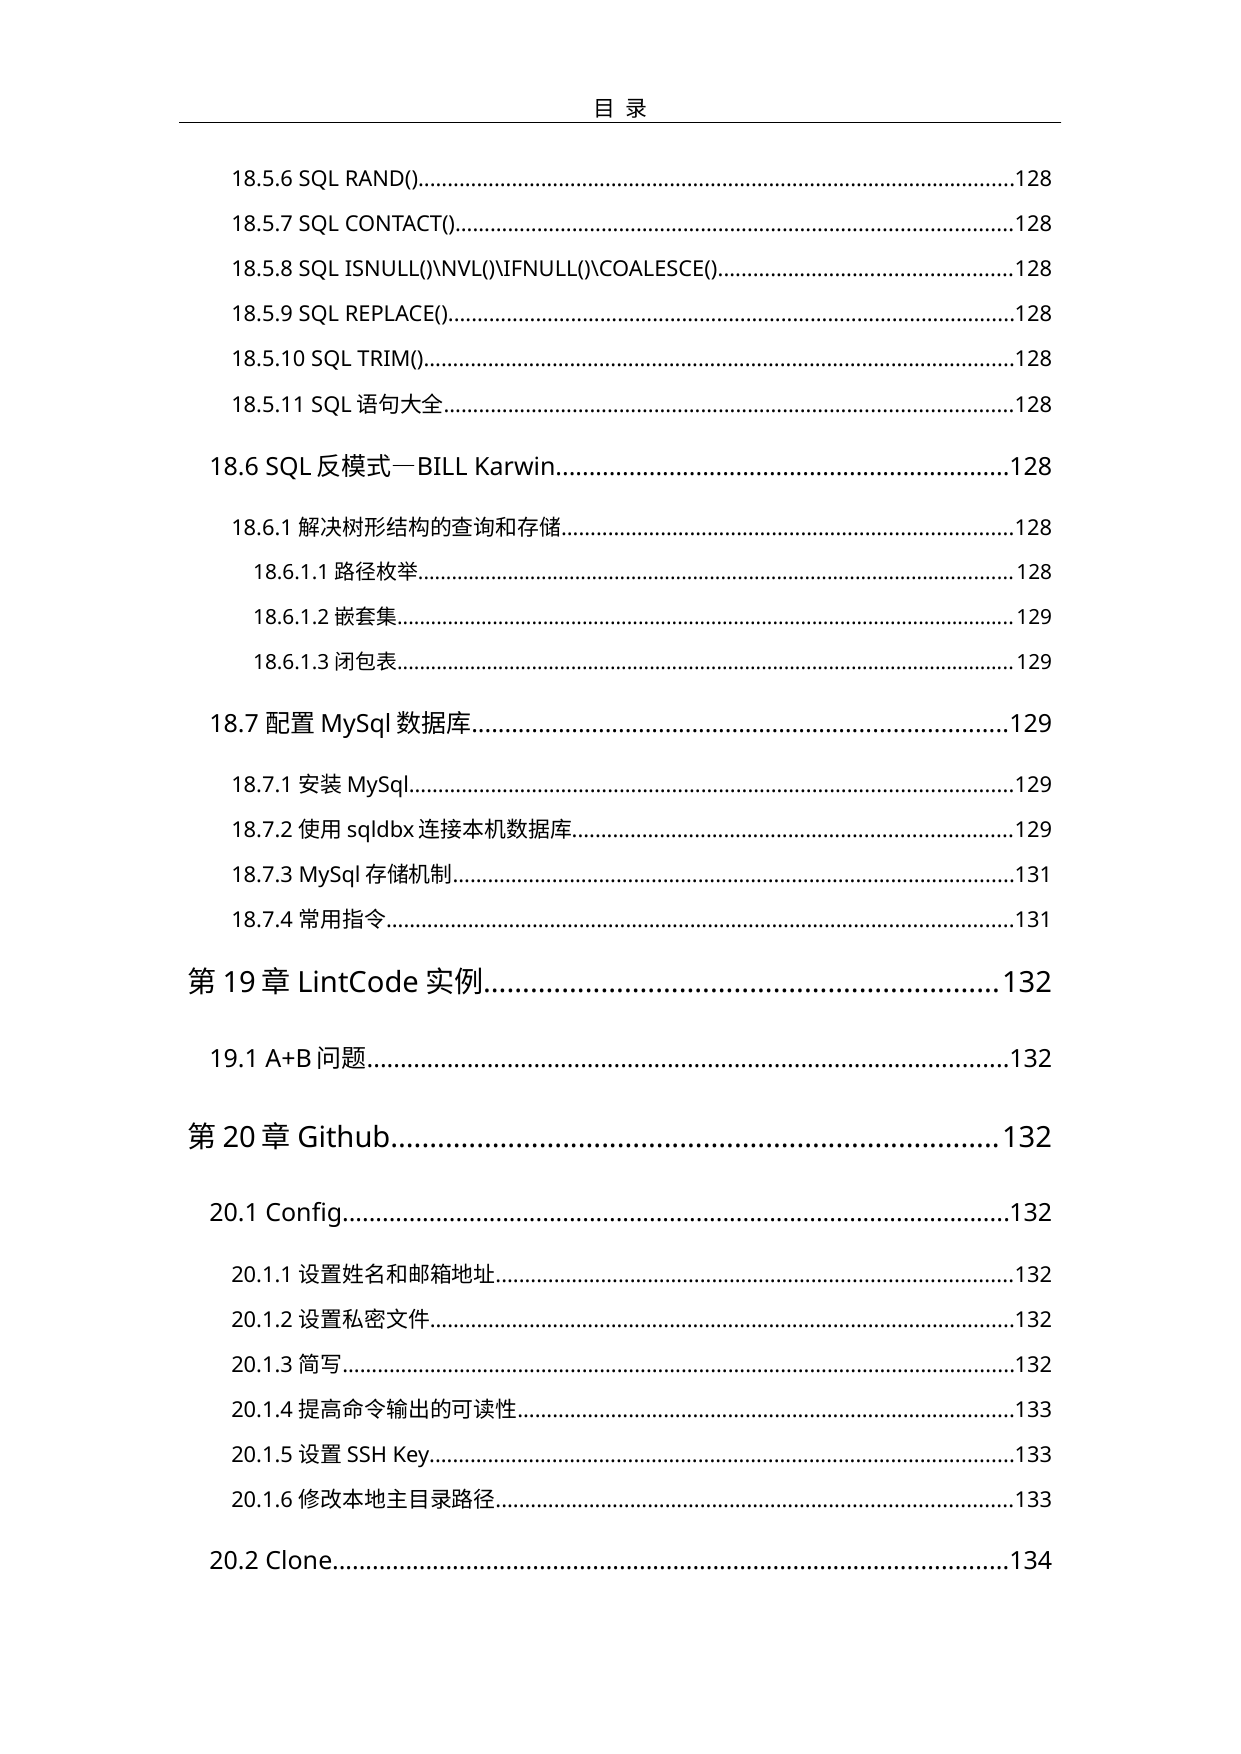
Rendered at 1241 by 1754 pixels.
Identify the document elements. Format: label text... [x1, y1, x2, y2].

text 18.7 配置MySql数据库 129 [209, 689, 1053, 754]
text 20.1.4 提高命令输出的可读性 133 [231, 1392, 1053, 1424]
text 18.5.6 SQL RAND() 128 [231, 162, 1053, 194]
text 20.1.1 设置姓名和邮箱地址 132 [231, 1257, 1053, 1289]
text 18.6.1.3 闭包表 129 [253, 644, 1053, 677]
text 18.5.10 SQL TRIM() 128 [231, 342, 1053, 374]
text 18.6.1 解决树形结构的查询和存储 128 [231, 509, 1053, 542]
text 18.5.11 SQL语句大全 128 [231, 387, 1053, 419]
text 18.5.7 SQL CONTACT() 128 [231, 207, 1053, 239]
text 20.1 Config 132 [209, 1179, 1053, 1244]
text 18.6.1.1 路径枚举 128 [253, 554, 1053, 587]
text 20.1.2 设置私密文件 132 [231, 1302, 1053, 1334]
text 18.7.3 MySql存储机制 131 [231, 857, 1053, 889]
text 18.5.8 SQL ISNULL()\NVL()\IFNULL()\COALESCE() 128 [231, 252, 1053, 284]
text 20.1.5 设置SSH Key 133 [231, 1437, 1053, 1469]
text 20.1.3 简写 132 [231, 1347, 1053, 1379]
text 18.7.1 安装MySql 129 [231, 767, 1053, 799]
text 18.6.1.2 嵌套集 129 [253, 599, 1053, 632]
text 20.1.6 修改本地主目录路径 133 [231, 1482, 1053, 1514]
text 第20章 Github 132 [187, 1102, 1053, 1167]
text 20.2 Clone 134 [209, 1527, 1053, 1592]
text 18.6 SQL反模式—BILL Karwin 128 [209, 432, 1053, 497]
text 第19章 LintCode实例 132 [187, 947, 1053, 1012]
text 18.7.2 使用sqldbx连接本机数据库 129 [231, 812, 1053, 844]
text 18.5.9 SQL REPLACE() 128 [231, 297, 1053, 329]
text 19.1 A+B问题 132 [209, 1024, 1053, 1089]
text 18.7.4 常用指令 131 [231, 902, 1053, 934]
